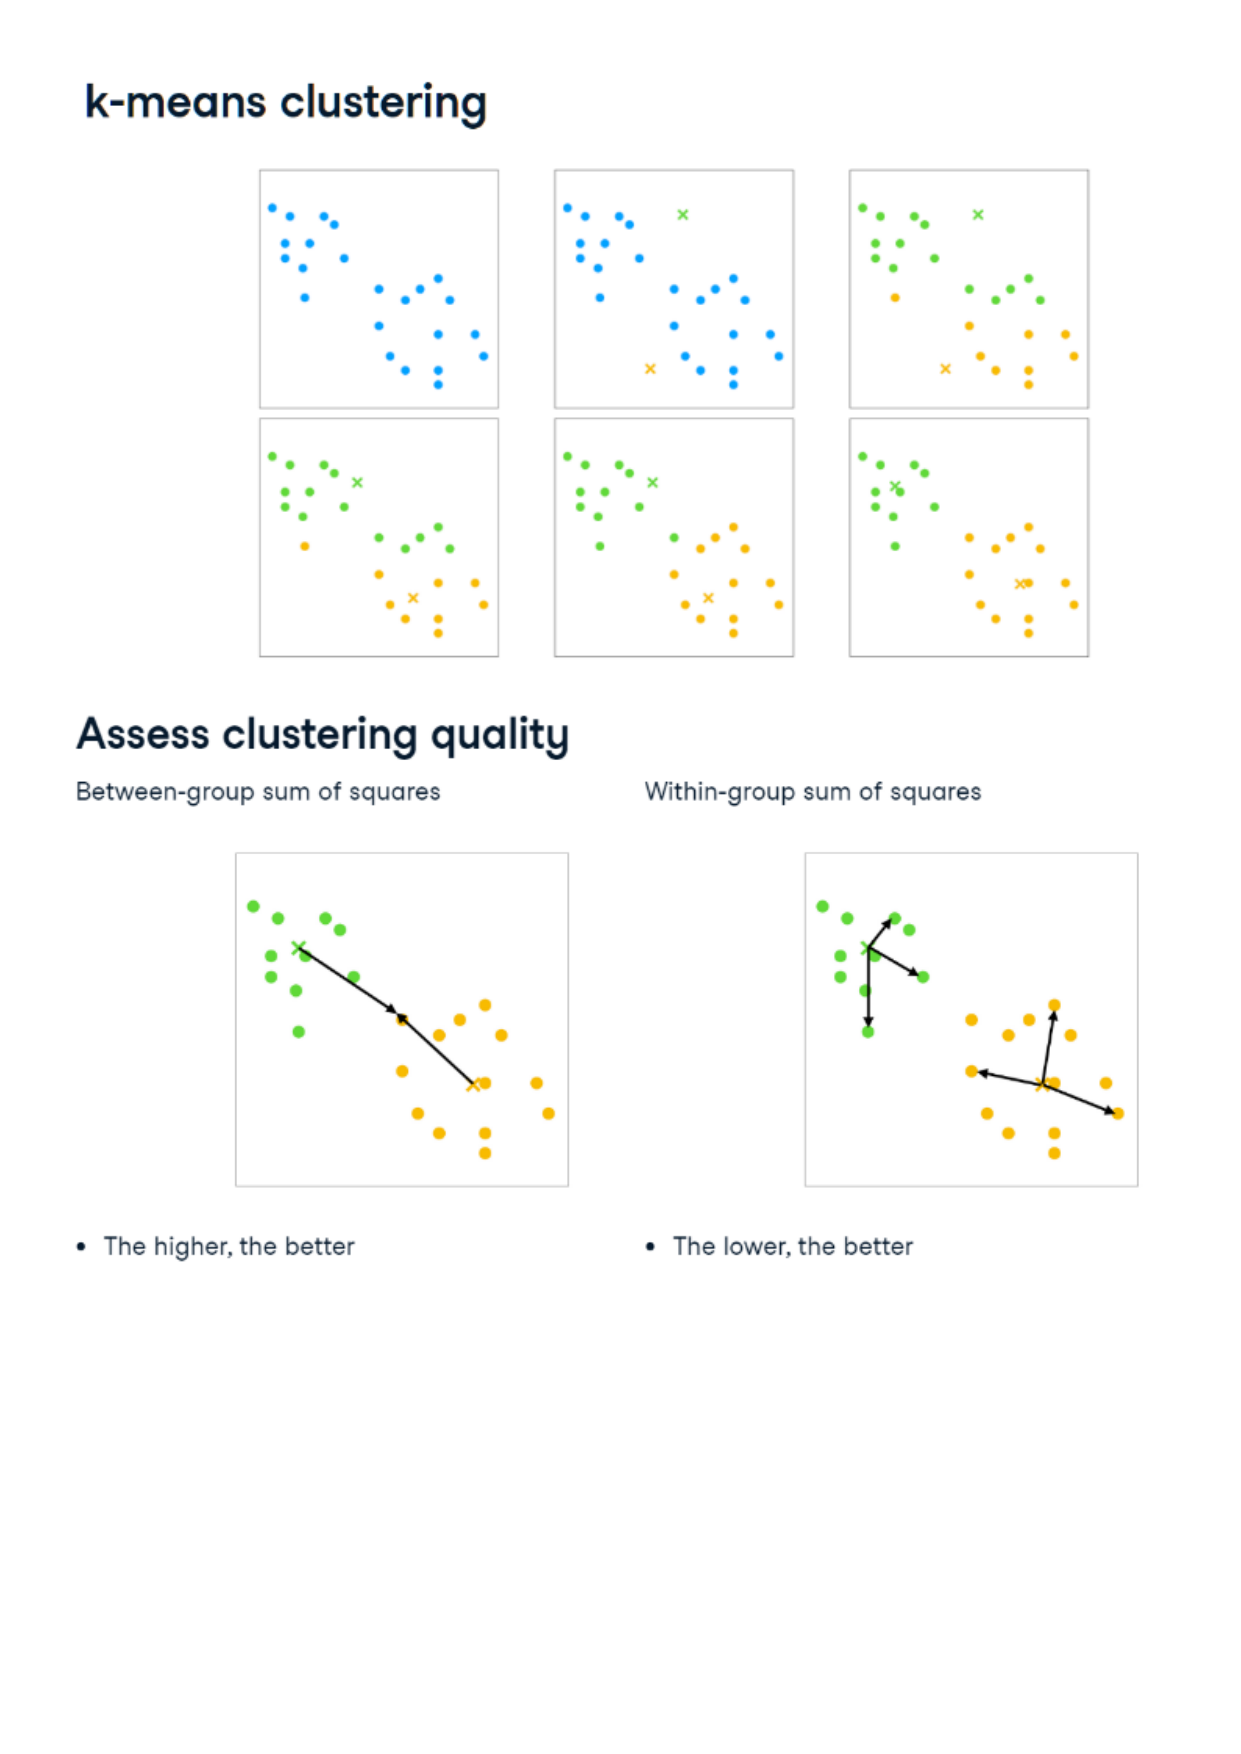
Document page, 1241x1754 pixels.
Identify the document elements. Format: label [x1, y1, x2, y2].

picture [59, 73, 1167, 689]
picture [59, 714, 1167, 1274]
